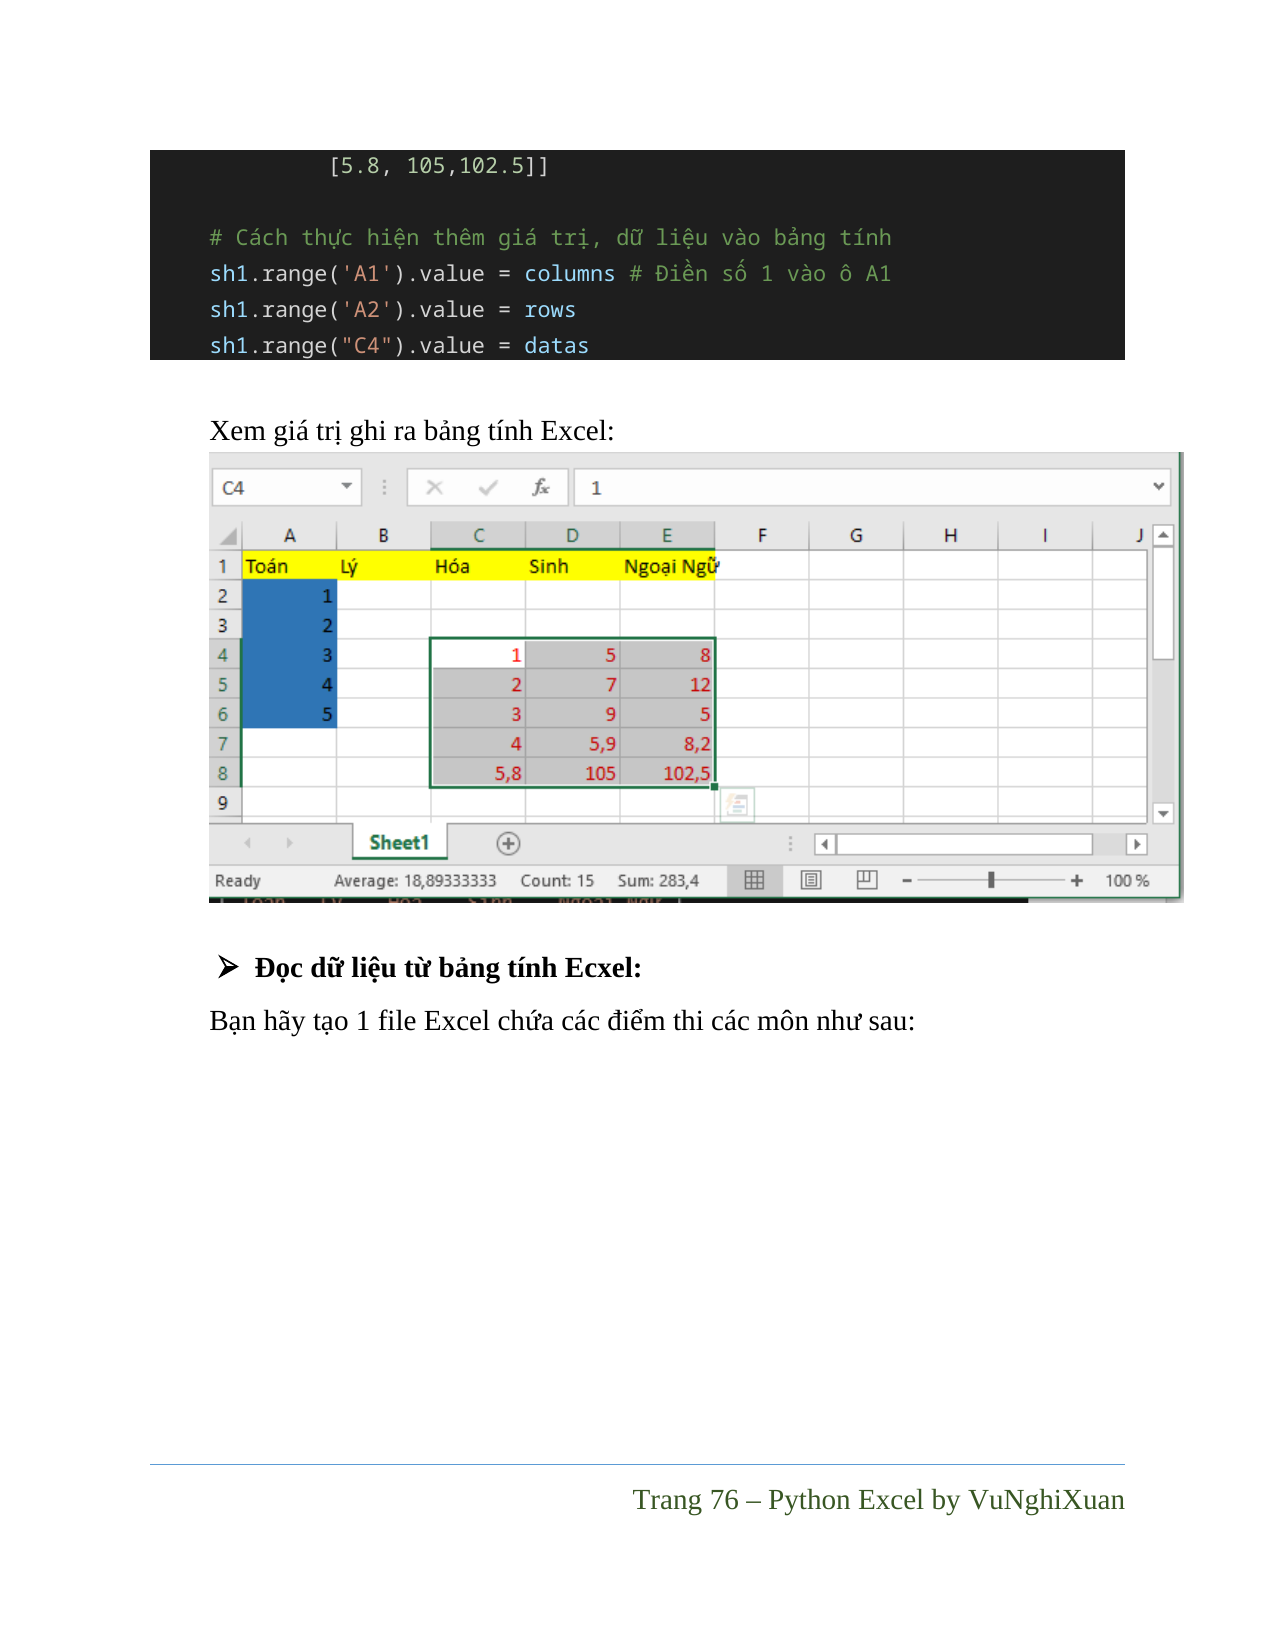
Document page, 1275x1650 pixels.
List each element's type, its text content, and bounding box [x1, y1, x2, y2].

text [5.8, 105,102.5]] [150, 150, 1125, 180]
text sh1.range("C4").value = datas [150, 330, 1125, 360]
text # Cách thực hiện thêm giá trị, dữ liệu vào bảng tính [150, 222, 1125, 252]
picture [209, 452, 1184, 903]
text sh1.range('A1').value = columns # Điền số 1 vào ô A1 [150, 258, 1125, 288]
list Đọc dữ liệu từ bảng tính Ecxel: [217, 950, 1125, 983]
text Bạn hãy tạo 1 file Excel chứa các điểm thi các môn như sau: [150, 1003, 1125, 1036]
text sh1.range('A2').value = rows [150, 294, 1125, 324]
list Xem giá trị ghi ra bảng tính Excel: [150, 413, 1125, 446]
